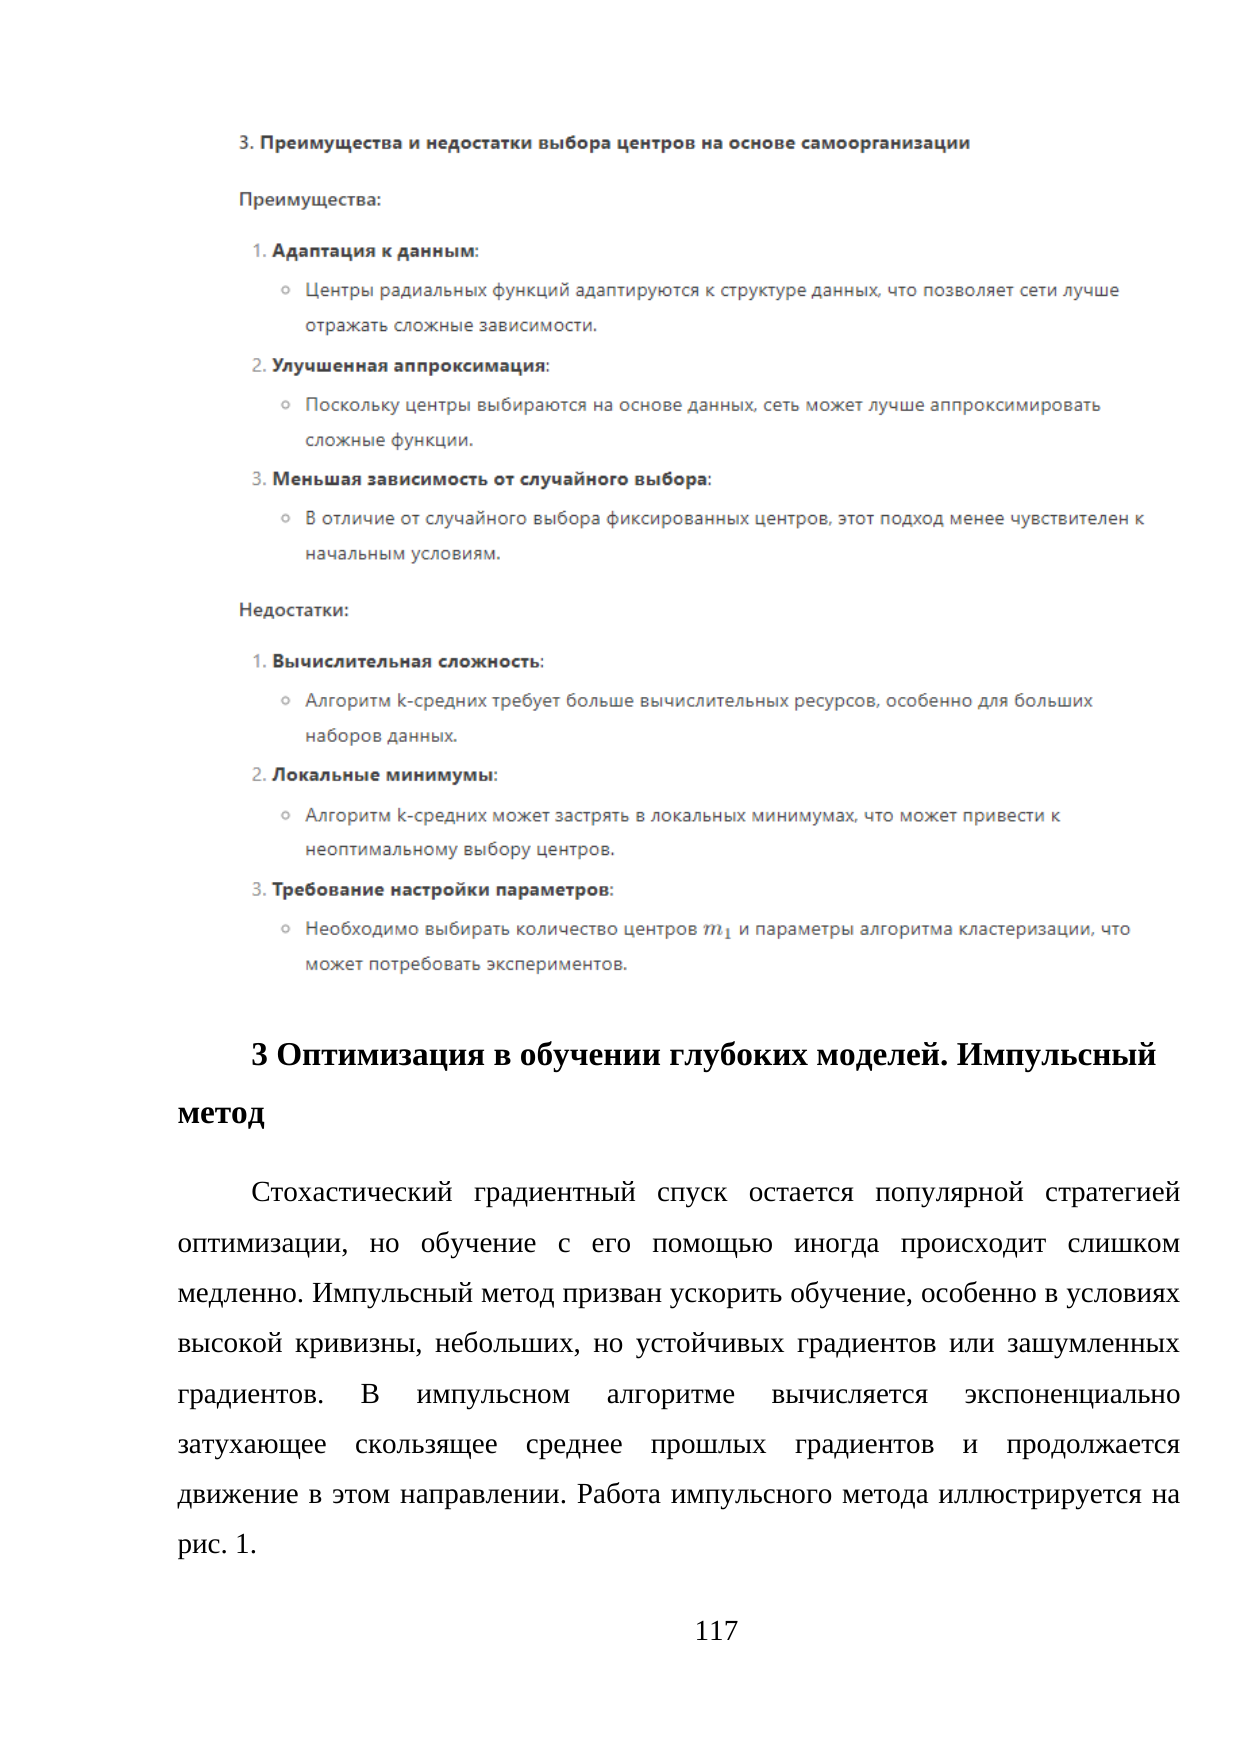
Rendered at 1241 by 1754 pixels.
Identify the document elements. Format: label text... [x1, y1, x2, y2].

text Стохастический градиентный спуск остается популярной стратегией оптимизации, но обучение с его помощью иногда происходит слишком медленно. Импульсный метод призван ускорить обучение, особенно в условиях высокой кривизны, небольших, но устойчивых градиентов или зашумленных градиентов. В импульсном алгоритме вычисляется экспоненциально затухающее скользящее среднее прошлых градиентов и продолжается движение в этом направлении. Работа импульсного метода иллюстрируется на рис. 1. [177, 1174, 1181, 1560]
picture [177, 118, 1182, 985]
subtitle 3 Оптимизация в обучении глубоких моделей. Импульсный метод [177, 1034, 1181, 1130]
